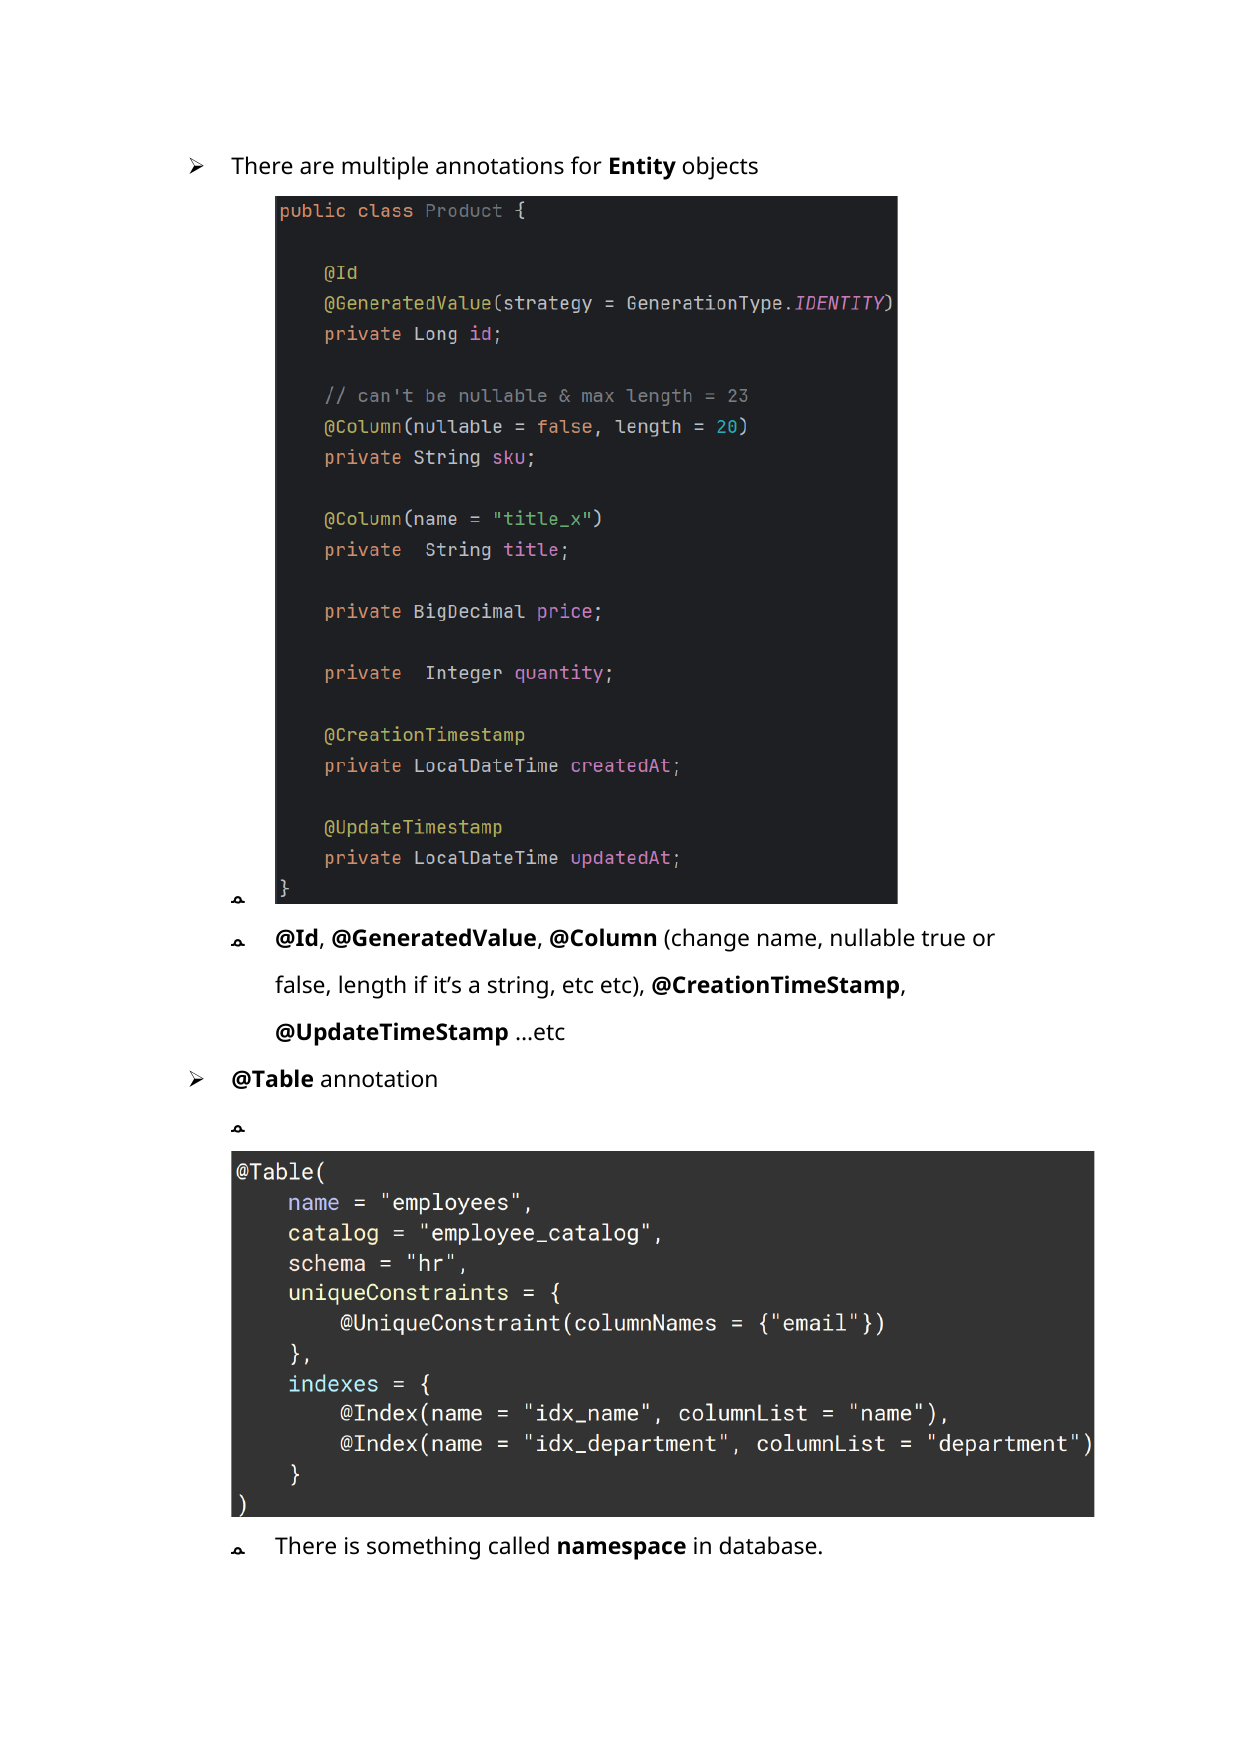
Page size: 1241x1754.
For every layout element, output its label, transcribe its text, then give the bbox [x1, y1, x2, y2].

list @Id, @GeneratedValue, @Column (change name, nullable true or false, length if it’s a string, etc etc), @CreationTimeStamp, @UpdateTimeStamp …etc [231, 922, 1053, 1047]
list @Table annotation [187, 1063, 1053, 1094]
picture [231, 1151, 1095, 1517]
list There are multiple annotations for Entity objects [187, 150, 1053, 181]
picture [275, 196, 898, 904]
list There is something called namespace in database. [231, 1530, 1053, 1561]
